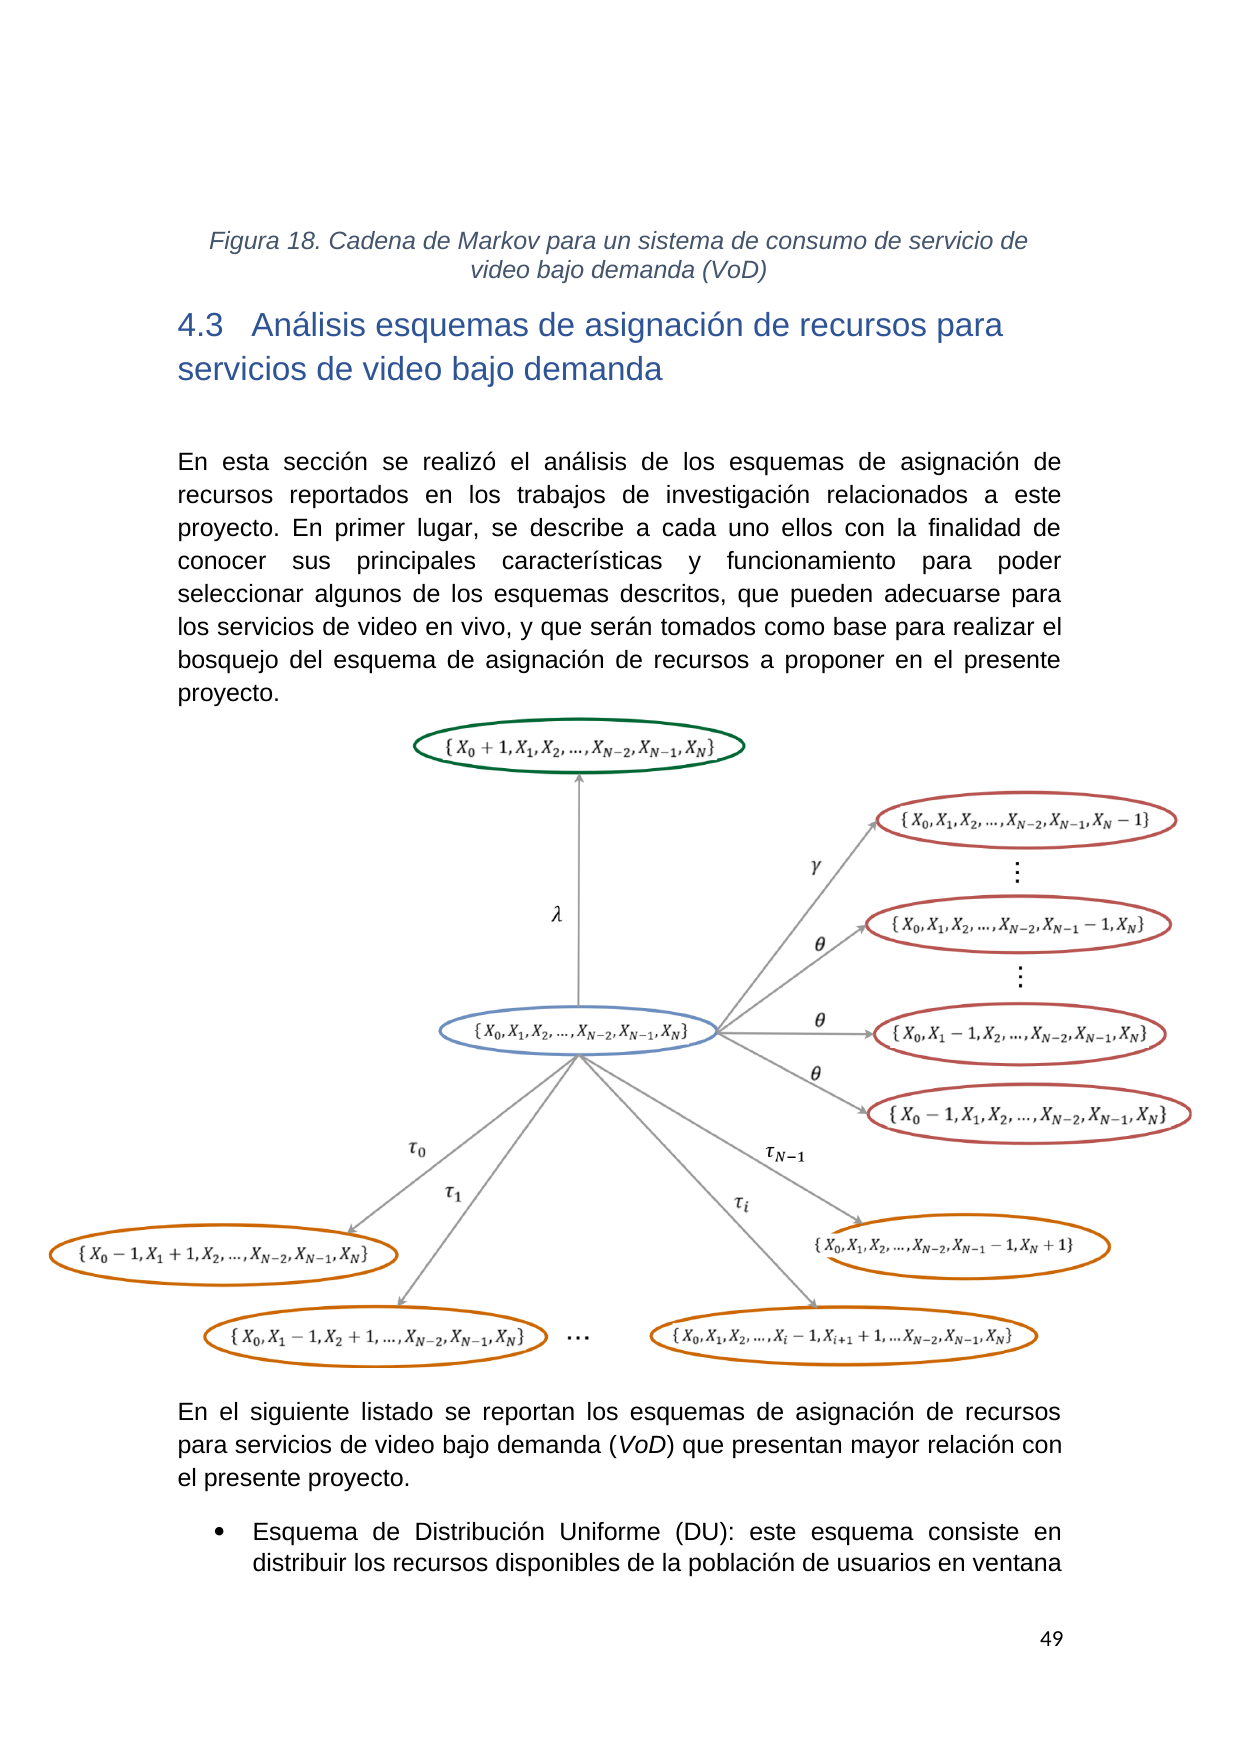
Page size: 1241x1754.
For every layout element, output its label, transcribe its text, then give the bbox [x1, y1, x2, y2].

picture [48, 717, 1192, 1368]
text En el siguiente listado se reportan los esquemas de asignación de recursos para servicios de video bajo demanda (VoD) que presentan mayor relación con el presente proyecto. [177, 1368, 1063, 1491]
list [215, 1516, 1063, 1576]
text Figura 18. Cadena de Markov para un sistema de consumo de servicio de video bajo demanda (VoD) [177, 226, 1063, 284]
text En esta sección se realizó el análisis de los esquemas de asignación de recursos reportados en los trabajos de investigación relacionados a este proyecto. En primer lugar, se describe a cada uno ellos con la finalidad de conocer sus principales características y funcionamiento para poder seleccionar algunos de los esquemas descritos, que pueden adecuarse para los servicios de video en vivo, y que serán tomados como base para realizar el bosquejo del esquema de asignación de recursos a proponer en el presente proyecto. [177, 447, 1063, 707]
subtitle 4.3 Análisis esquemas de asignación de recursos para servicios de video bajo demanda [177, 305, 1063, 387]
